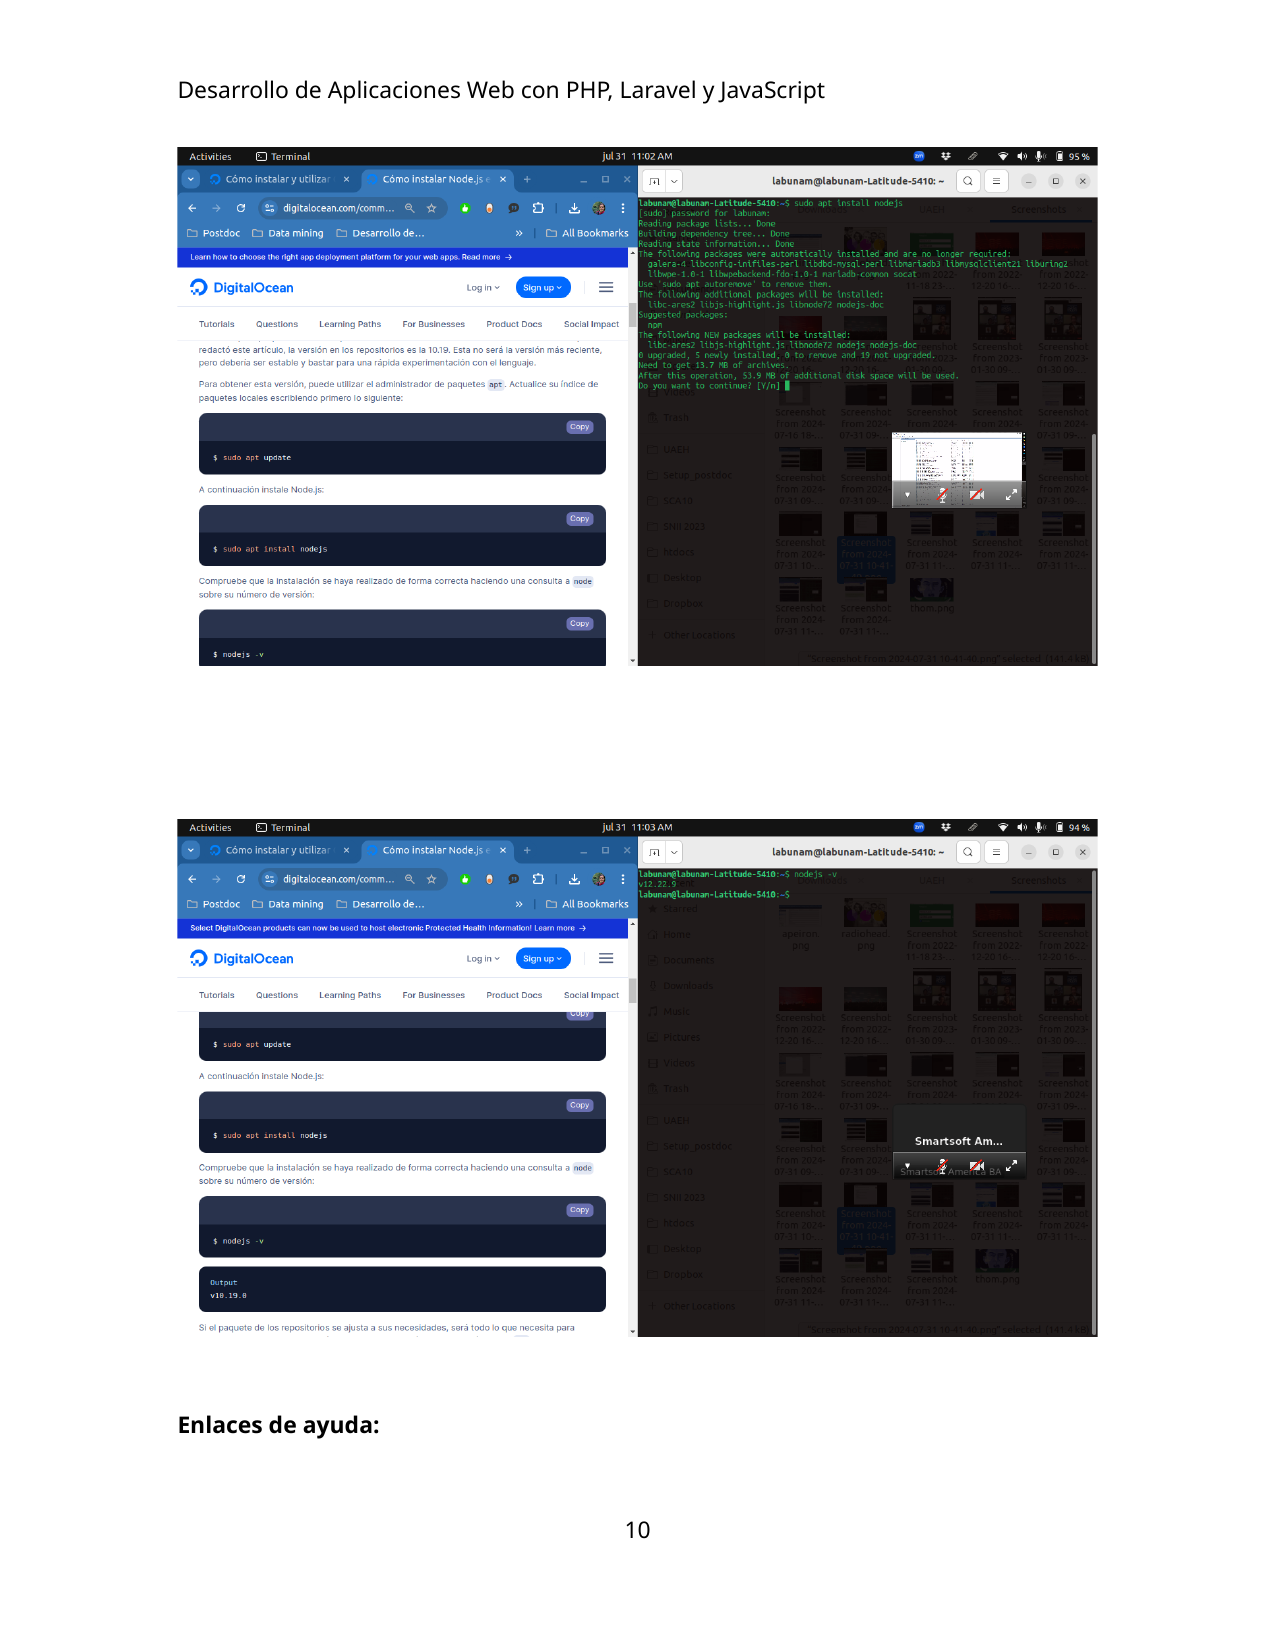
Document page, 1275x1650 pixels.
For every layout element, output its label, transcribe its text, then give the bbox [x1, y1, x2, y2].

picture [177, 147, 1098, 666]
text Enlaces de ayuda: [177, 1409, 1098, 1440]
picture [177, 819, 1098, 1337]
